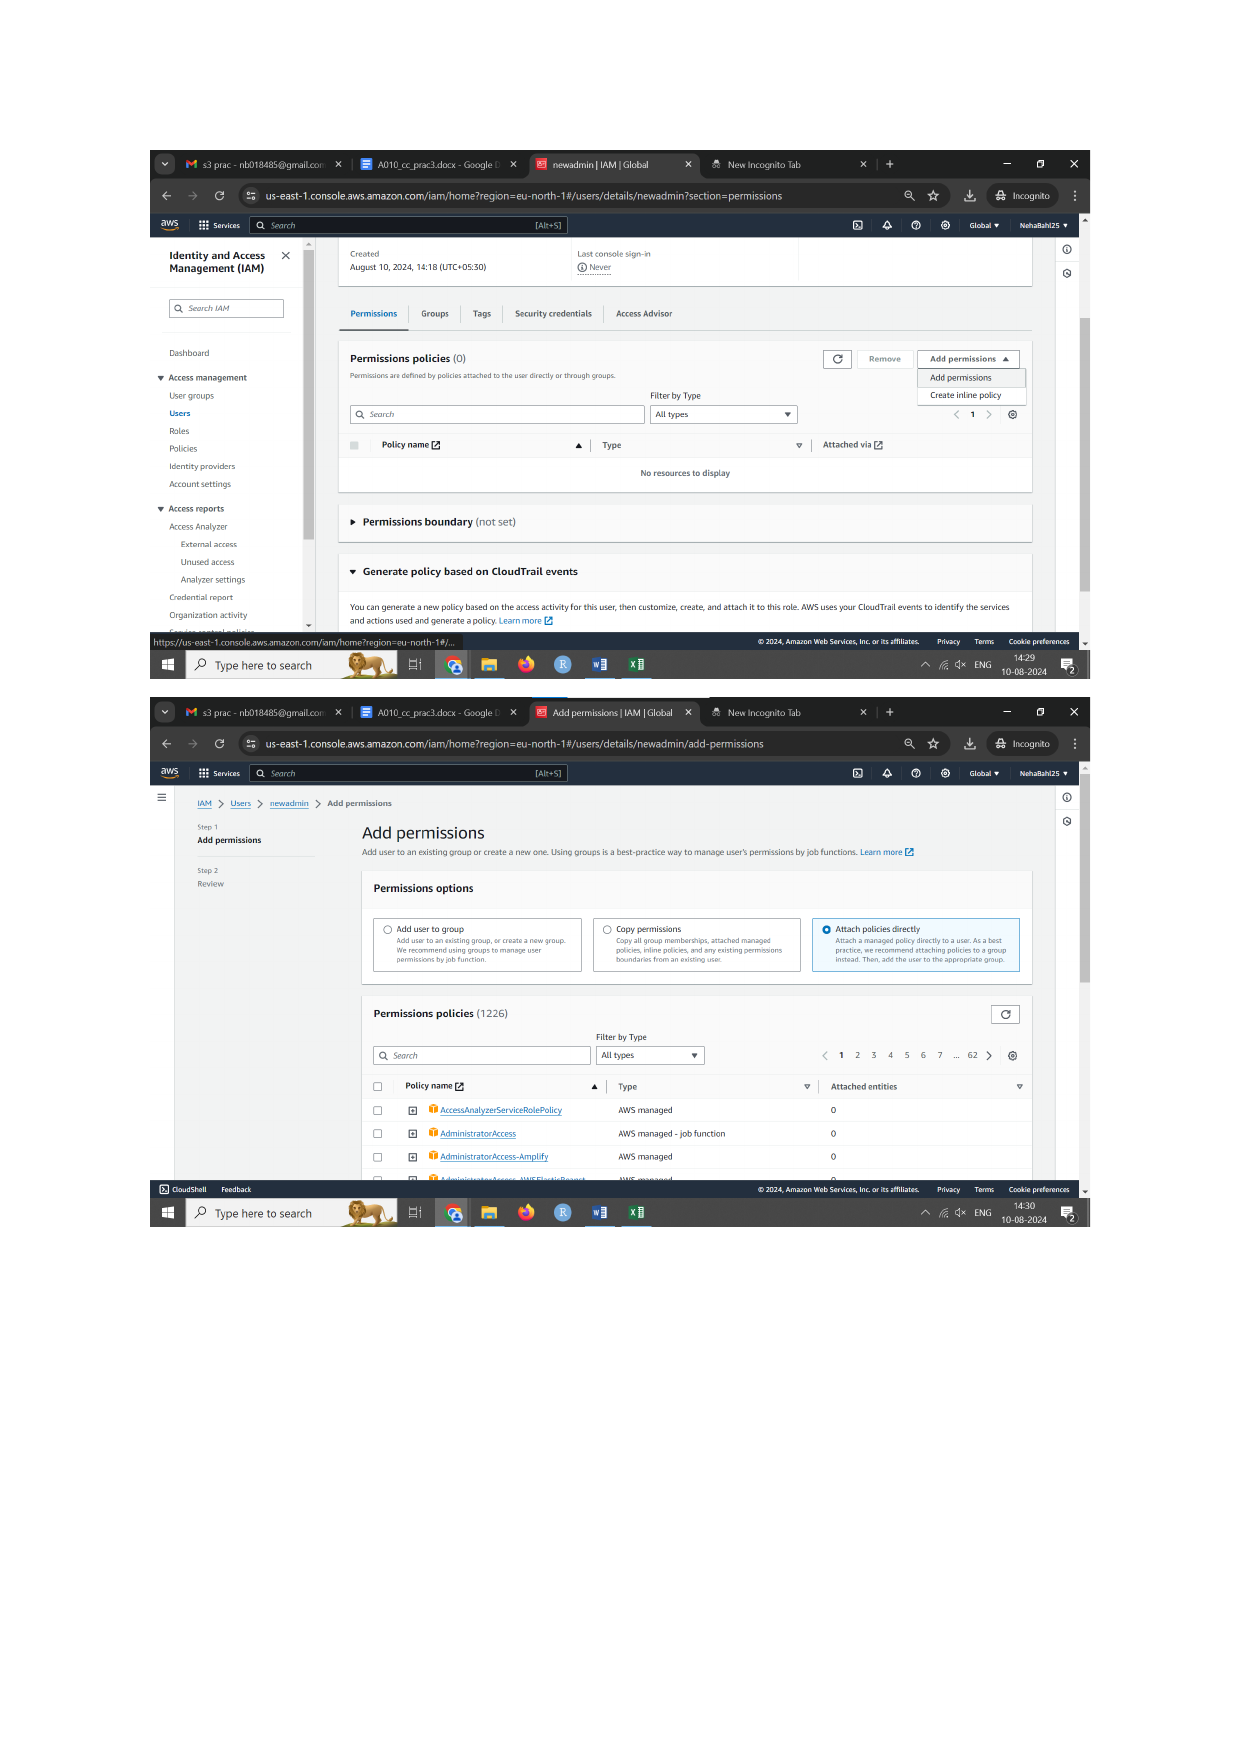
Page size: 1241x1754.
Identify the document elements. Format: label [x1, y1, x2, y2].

picture [150, 150, 1091, 679]
picture [150, 697, 1091, 1227]
